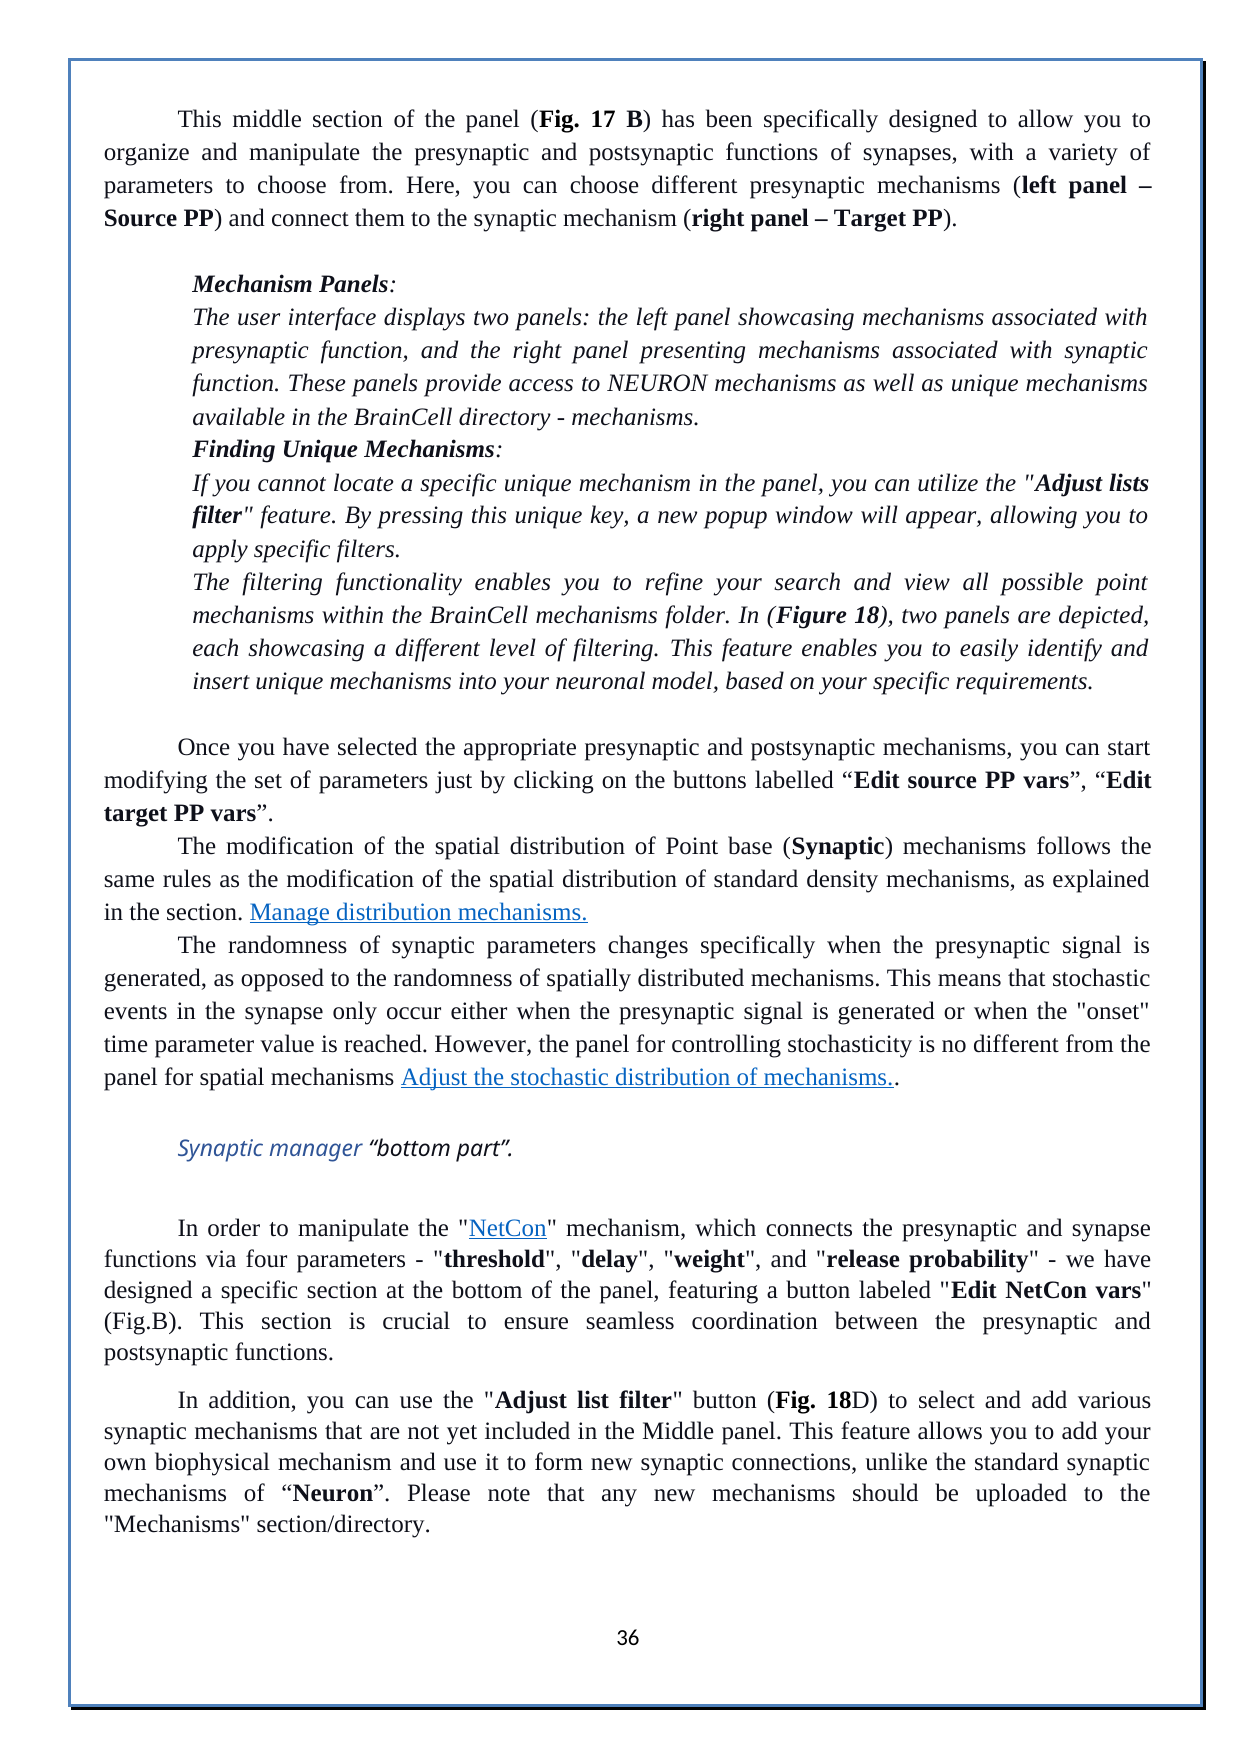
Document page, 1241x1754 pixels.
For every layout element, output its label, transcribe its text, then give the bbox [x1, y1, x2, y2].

text Once you have selected the appropriate presynaptic and postsynaptic mechanisms, you can start modifying the set of parameters just by clicking on the buttons labelled “Edit source PP vars”, “Edit target PP vars”. [103, 732, 1152, 827]
text In order to manipulate the "NetCon" mechanism, which connects the presynaptic and synapse functions via four parameters - "threshold", "delay", "weight", and "release probability" - we have designed a specific section at the bottom of the panel, featuring a button labeled "Edit NetCon vars" (Fig.B). This section is crucial to ensure seamless coordination between the presynaptic and postsynaptic functions. [103, 1213, 1152, 1366]
text Mechanism Panels: [192, 269, 1152, 298]
text The filtering functionality enables you to refine your search and view all possible point mechanisms within the BrainCell mechanisms folder. In (Figure 18), two panels are depicted, each showcasing a different level of filtering. This feature enables you to easily identify and insert unique mechanisms into your neuronal model, based on your specific requirements. [192, 567, 1152, 694]
text Finding Unique Mechanisms: [192, 434, 1152, 463]
text This middle section of the panel (Fig. 17 B) has been specifically designed to allow you to organize and manipulate the presynaptic and postsynaptic functions of synapses, with a variety of parameters to choose from. Here, you can choose different presynaptic mechanisms (left panel – Source PP) and connect them to the synaptic mechanism (right panel – Target PP). [103, 104, 1152, 232]
text If you cannot locate a specific unique mechanism in the panel, you can utilize the "Adjust lists filter" feature. By pressing this unique key, a new popup window will appear, allowing you to apply specific filters. [192, 468, 1152, 562]
text The modification of the spatial distribution of Point base (Synaptic) mechanisms follows the same rules as the modification of the spatial distribution of standard density mechanisms, as explained in the section. Manage distribution mechanisms. [103, 831, 1152, 926]
subtitle Synaptic manager “bottom part”. [103, 1132, 1152, 1163]
text The randomness of synaptic parameters changes specifically when the presynaptic signal is generated, as opposed to the randomness of spatially distributed mechanisms. This means that stochastic events in the synapse only occur either when the presynaptic signal is generated or when the "onset" time parameter value is reached. However, the panel for controlling stochasticity is no different from the panel for spatial mechanisms Adjust the stochastic distribution of mechanisms.. [103, 930, 1152, 1091]
text The user interface displays two panels: the left panel showcasing mechanisms associated with presynaptic function, and the right panel presenting mechanisms associated with synaptic function. These panels provide access to NEURON mechanisms as well as unique mechanisms available in the BrainCell directory - mechanisms. [192, 302, 1152, 430]
text In addition, you can use the "Adjust list filter" button (Fig. 18D) to select and add various synaptic mechanisms that are not yet included in the Middle panel. This feature allows you to add your own biophysical mechanism and use it to form new synaptic connections, unlike the standard synaptic mechanisms of “Neuron”. Please note that any new mechanisms should be uploaded to the "Mechanisms" section/directory. [103, 1385, 1152, 1538]
